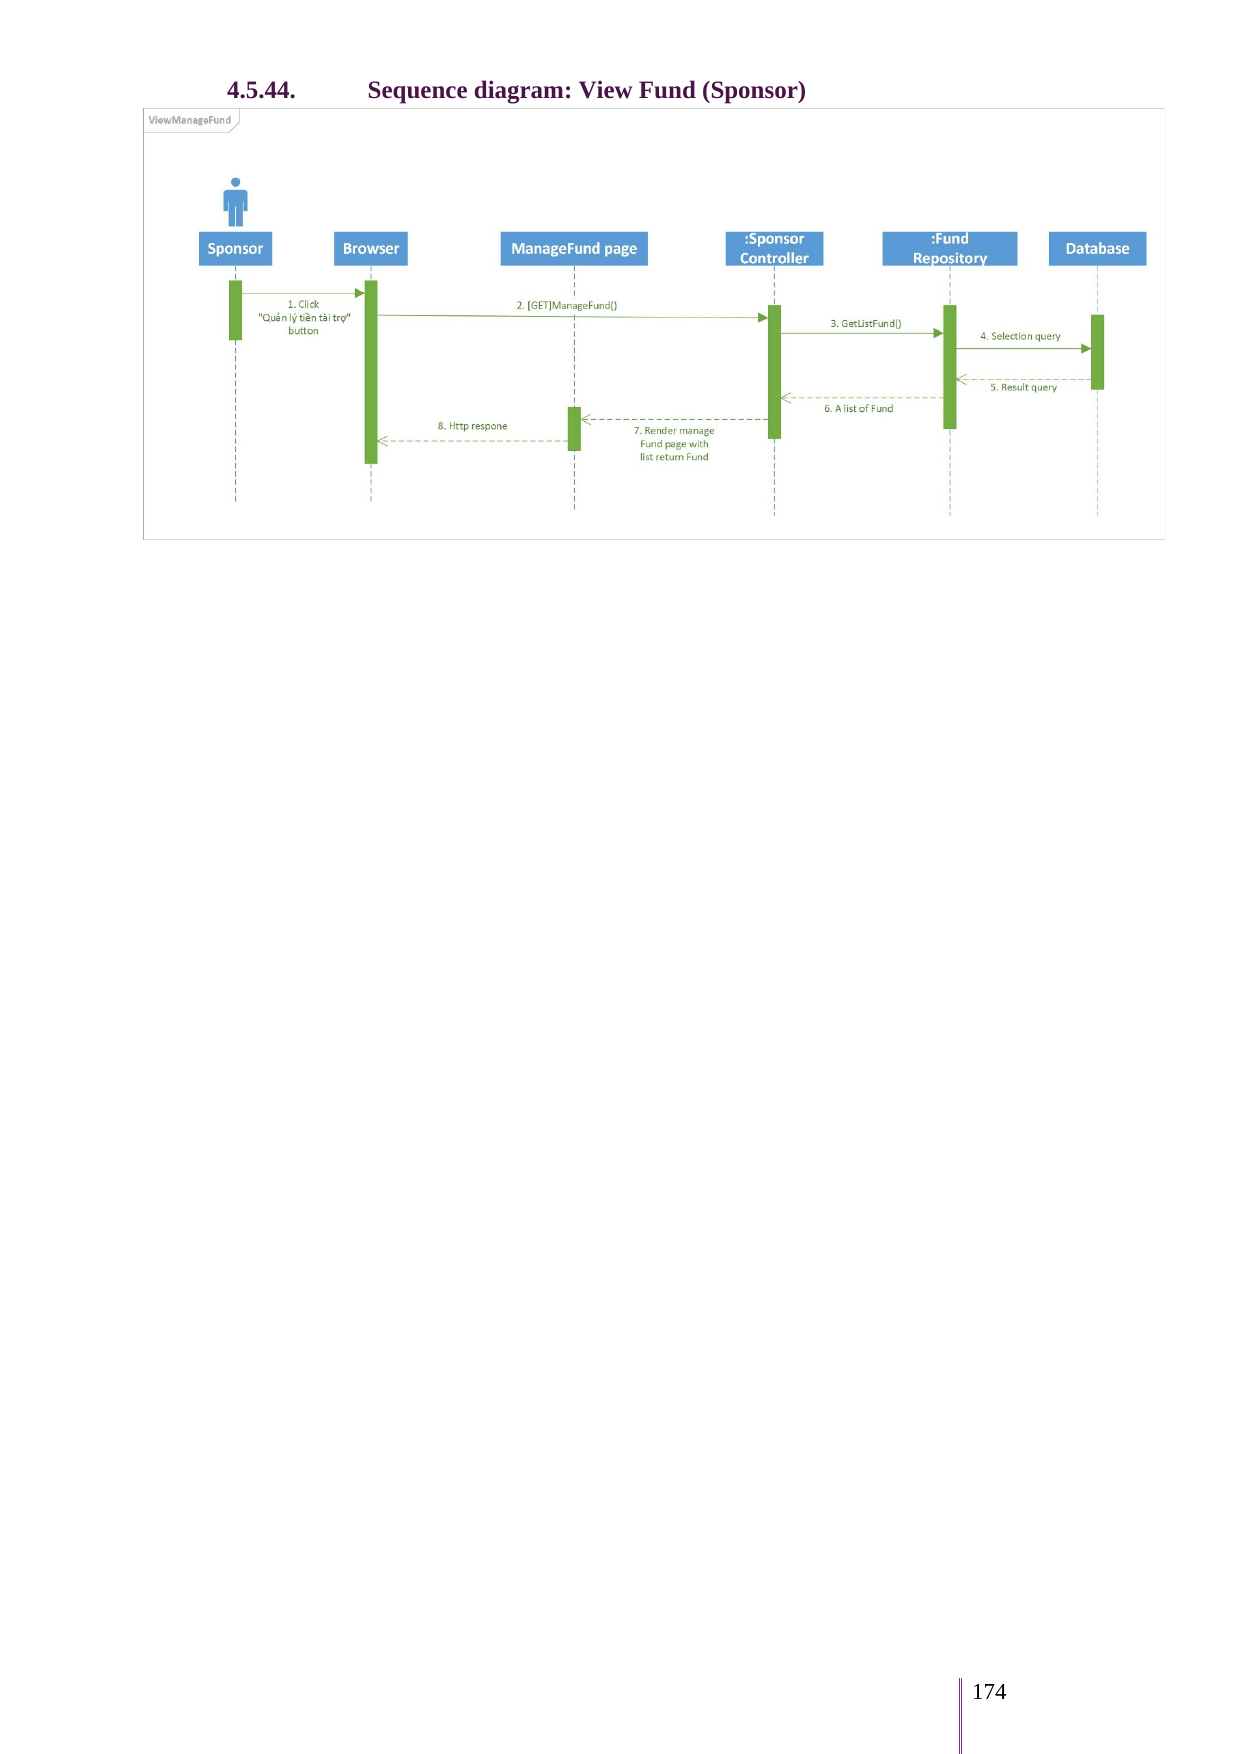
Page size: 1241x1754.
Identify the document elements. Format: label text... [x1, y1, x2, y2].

subtitle Sequence diagram: View Fund (Sponsor) [227, 75, 1165, 104]
picture [142, 108, 1166, 540]
